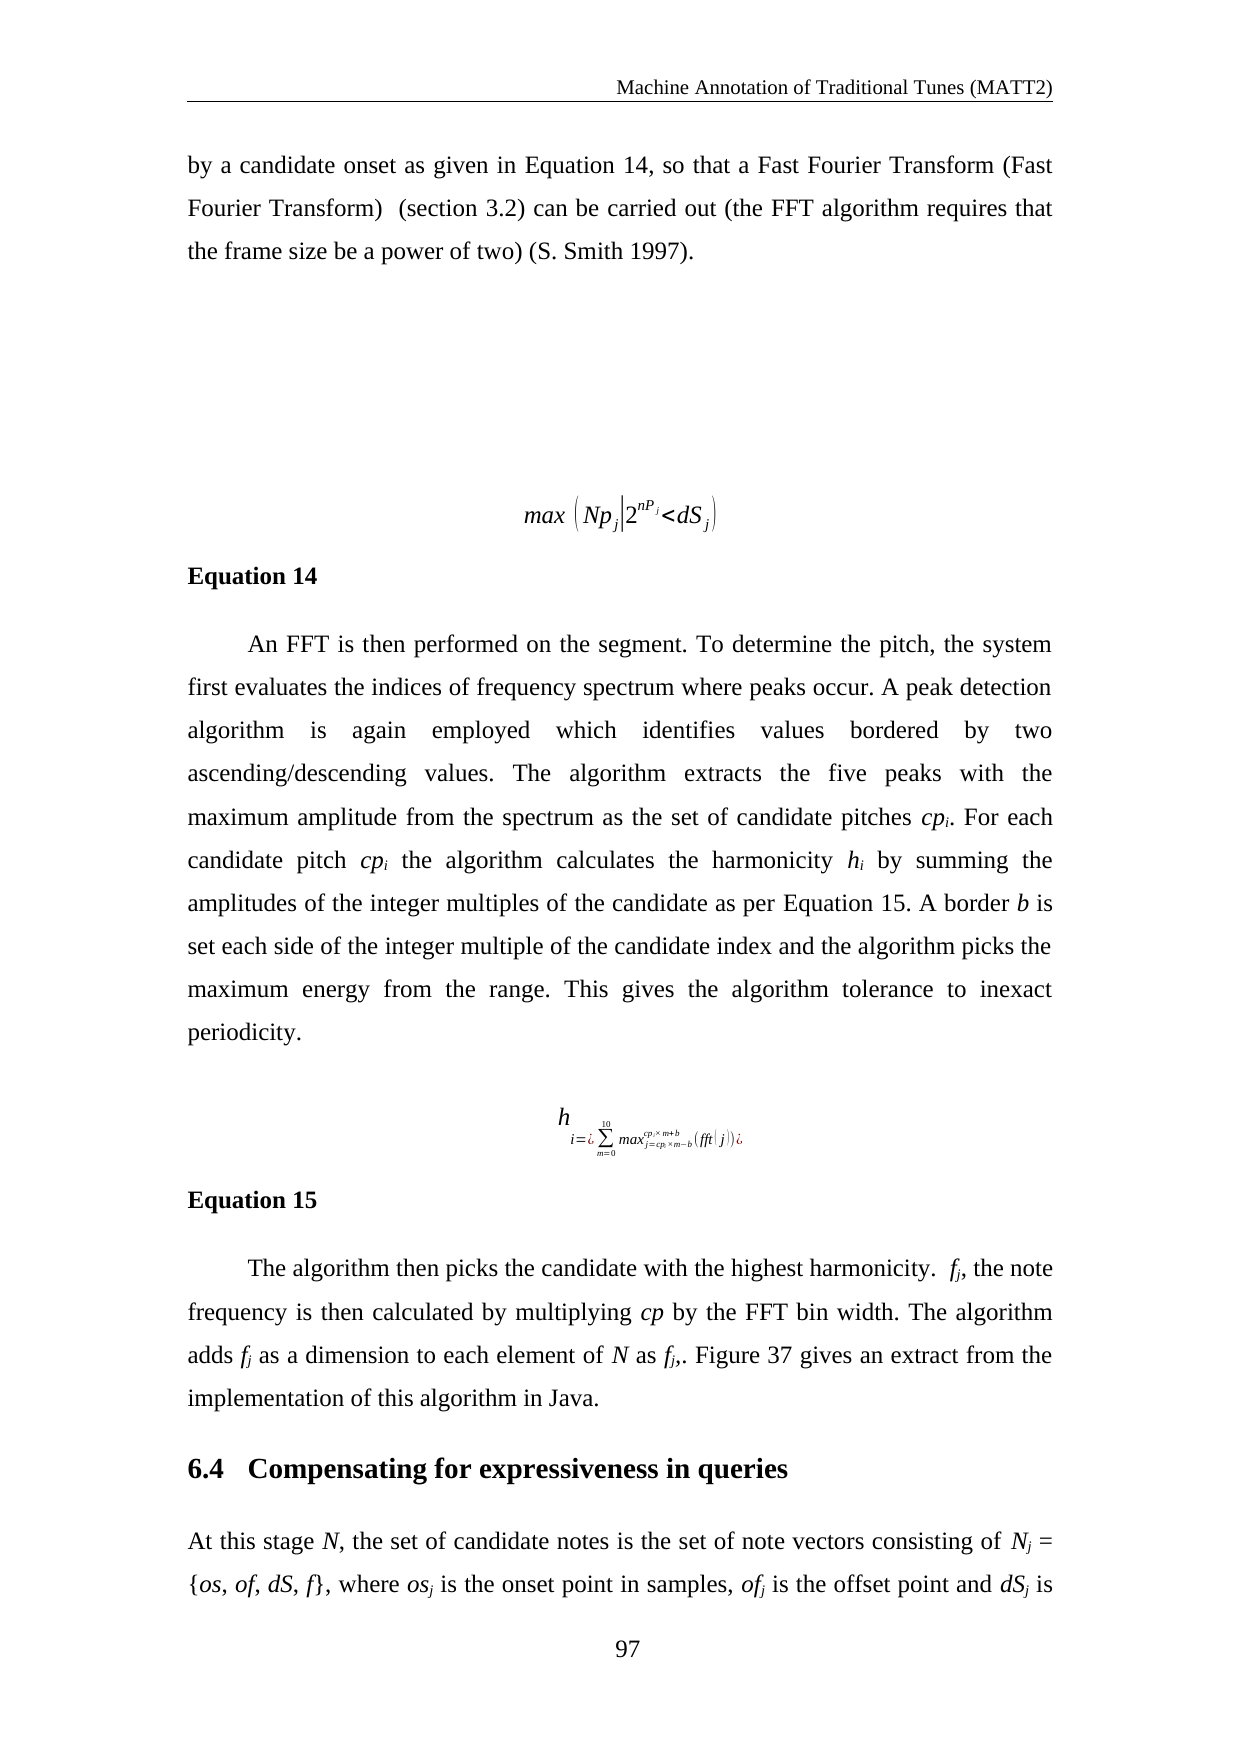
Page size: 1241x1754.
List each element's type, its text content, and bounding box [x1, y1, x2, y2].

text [187, 150, 1053, 265]
subtitle Compensating for expressiveness in queries [187, 1451, 1053, 1484]
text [187, 1526, 1053, 1598]
text An FFT is then performed on the segment. To determine the pitch, the system first evaluates the indices of frequency spectrum where peaks occur. A peak detection algorithm is again employed which identifies values bordered by two ascending/descending values. The algorithm extracts the five peaks with the maximum amplitude from the spectrum as the set of candidate pitches cpi. For each candidate pitch cpi the algorithm calculates the harmonicity hi by summing the amplitudes of the integer multiples of the candidate as per Equation 15. A border b is set each side of the integer multiple of the candidate index and the algorithm picks the maximum energy from the range. This gives the algorithm tolerance to inexact periodicity. [187, 629, 1053, 1046]
text The algorithm then picks the candidate with the highest harmonicity. fj, the note frequency is then calculated by multiplying cp by the FFT bin width. The algorithm adds fj as a dimension to each element of N as fj,. Figure 37 gives an extract from the implementation of this algorithm in Java. [187, 1253, 1053, 1412]
